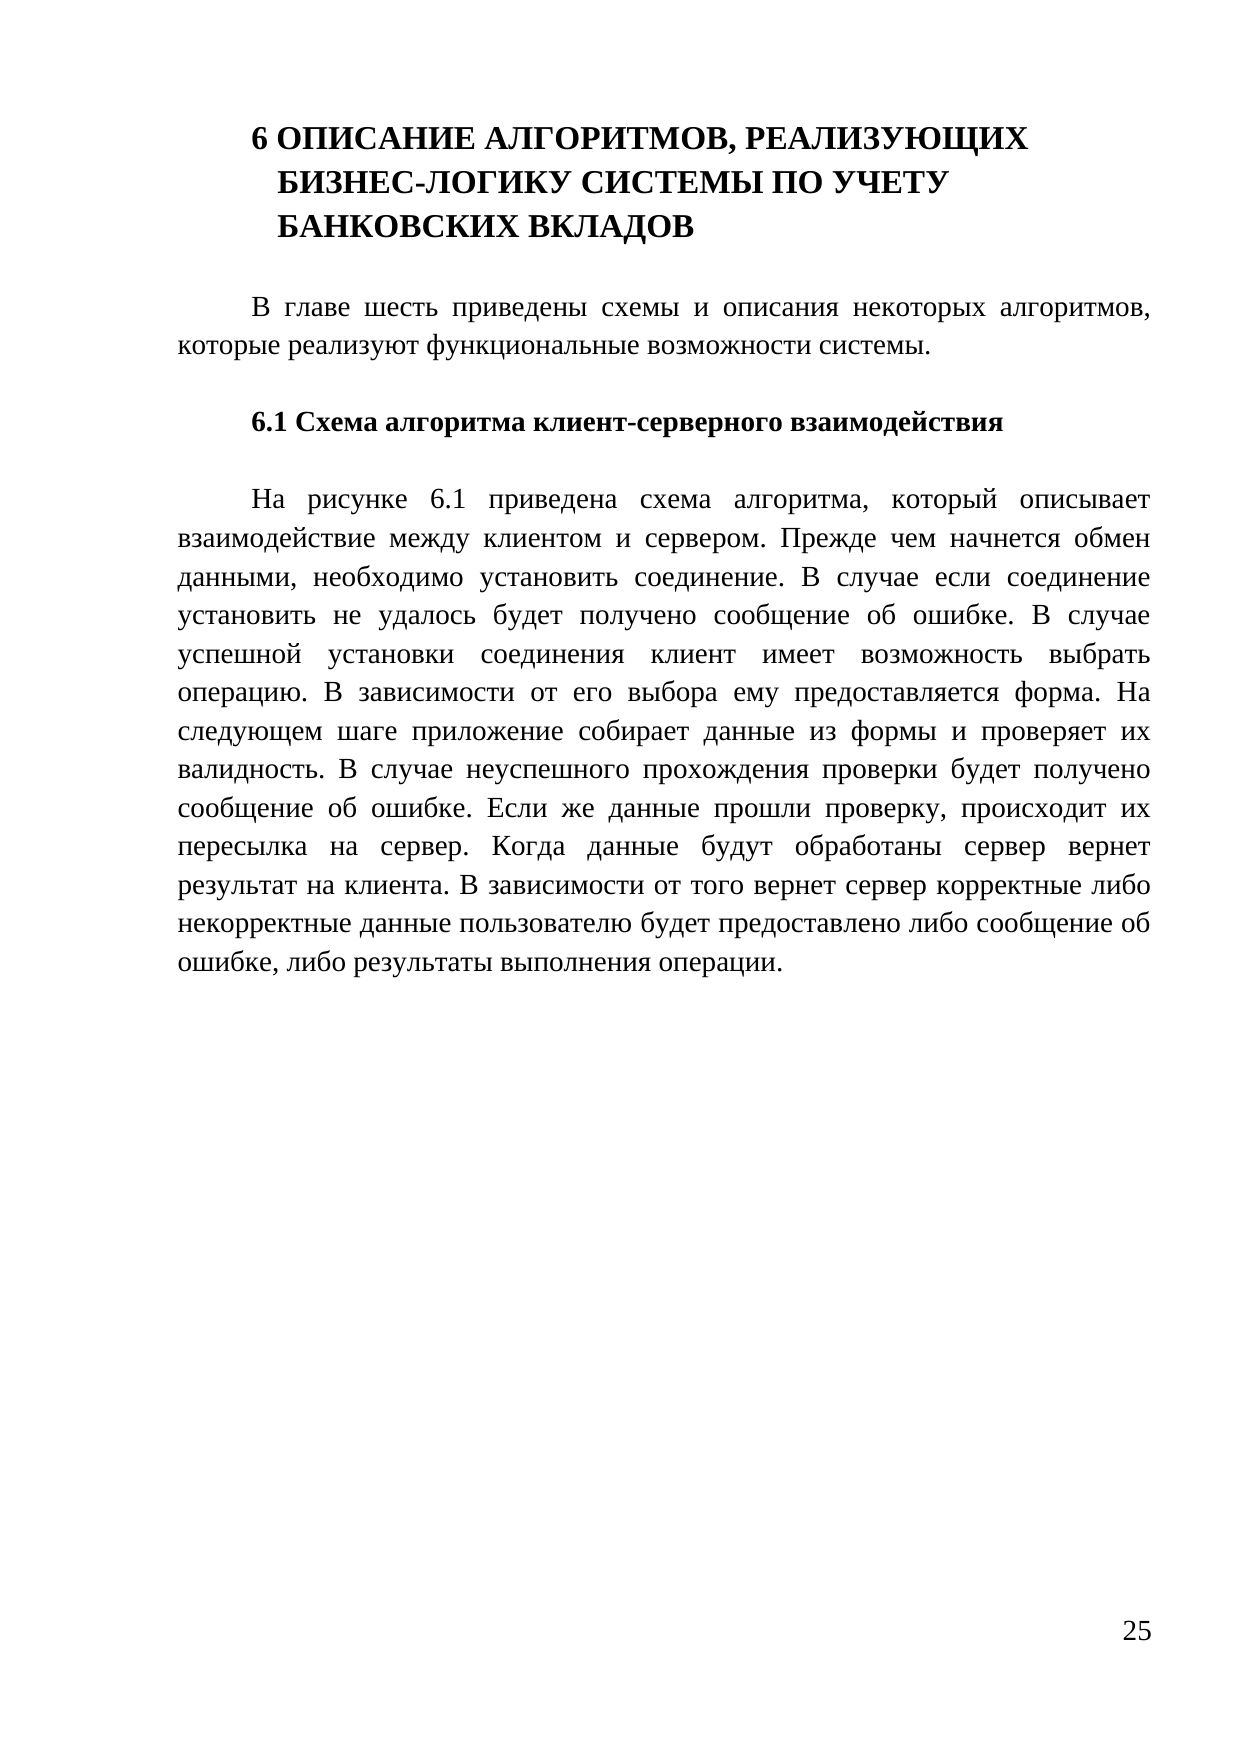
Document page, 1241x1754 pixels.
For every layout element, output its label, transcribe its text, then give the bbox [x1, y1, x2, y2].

text В главе шесть приведены схемы и описания некоторых алгоритмов, которые реализуют функциональные возможности системы. [177, 289, 1152, 361]
text На рисунке 6.1 приведена схема алгоритма, который описывает взаимодействие между клиентом и сервером. Прежде чем начнется обмен данными, необходимо установить соединение. В случае если соединение установить не удалось будет получено сообщение об ошибке. В случае успешной установки соединения клиент имеет возможность выбрать операцию. В зависимости от его выбора ему предоставляется форма. На следующем шаге приложение собирает данные из формы и проверяет их валидность. В случае неуспешного прохождения проверки будет получено сообщение об ошибке. Если же данные прошли проверку, происходит их пересылка на сервер. Когда данные будут обработаны сервер вернет результат на клиента. В зависимости от того вернет сервер корректные либо некорректные данные пользователю будет предоставлено либо сообщение об ошибке, либо результаты выполнения операции. [177, 482, 1152, 978]
subtitle Описание алгоритмов, реализующих бизнес-логику системы по учету банковских вкладов [251, 118, 1152, 244]
subtitle 6.1 Схема алгоритма клиент-серверного взаимодействия [177, 404, 1152, 438]
